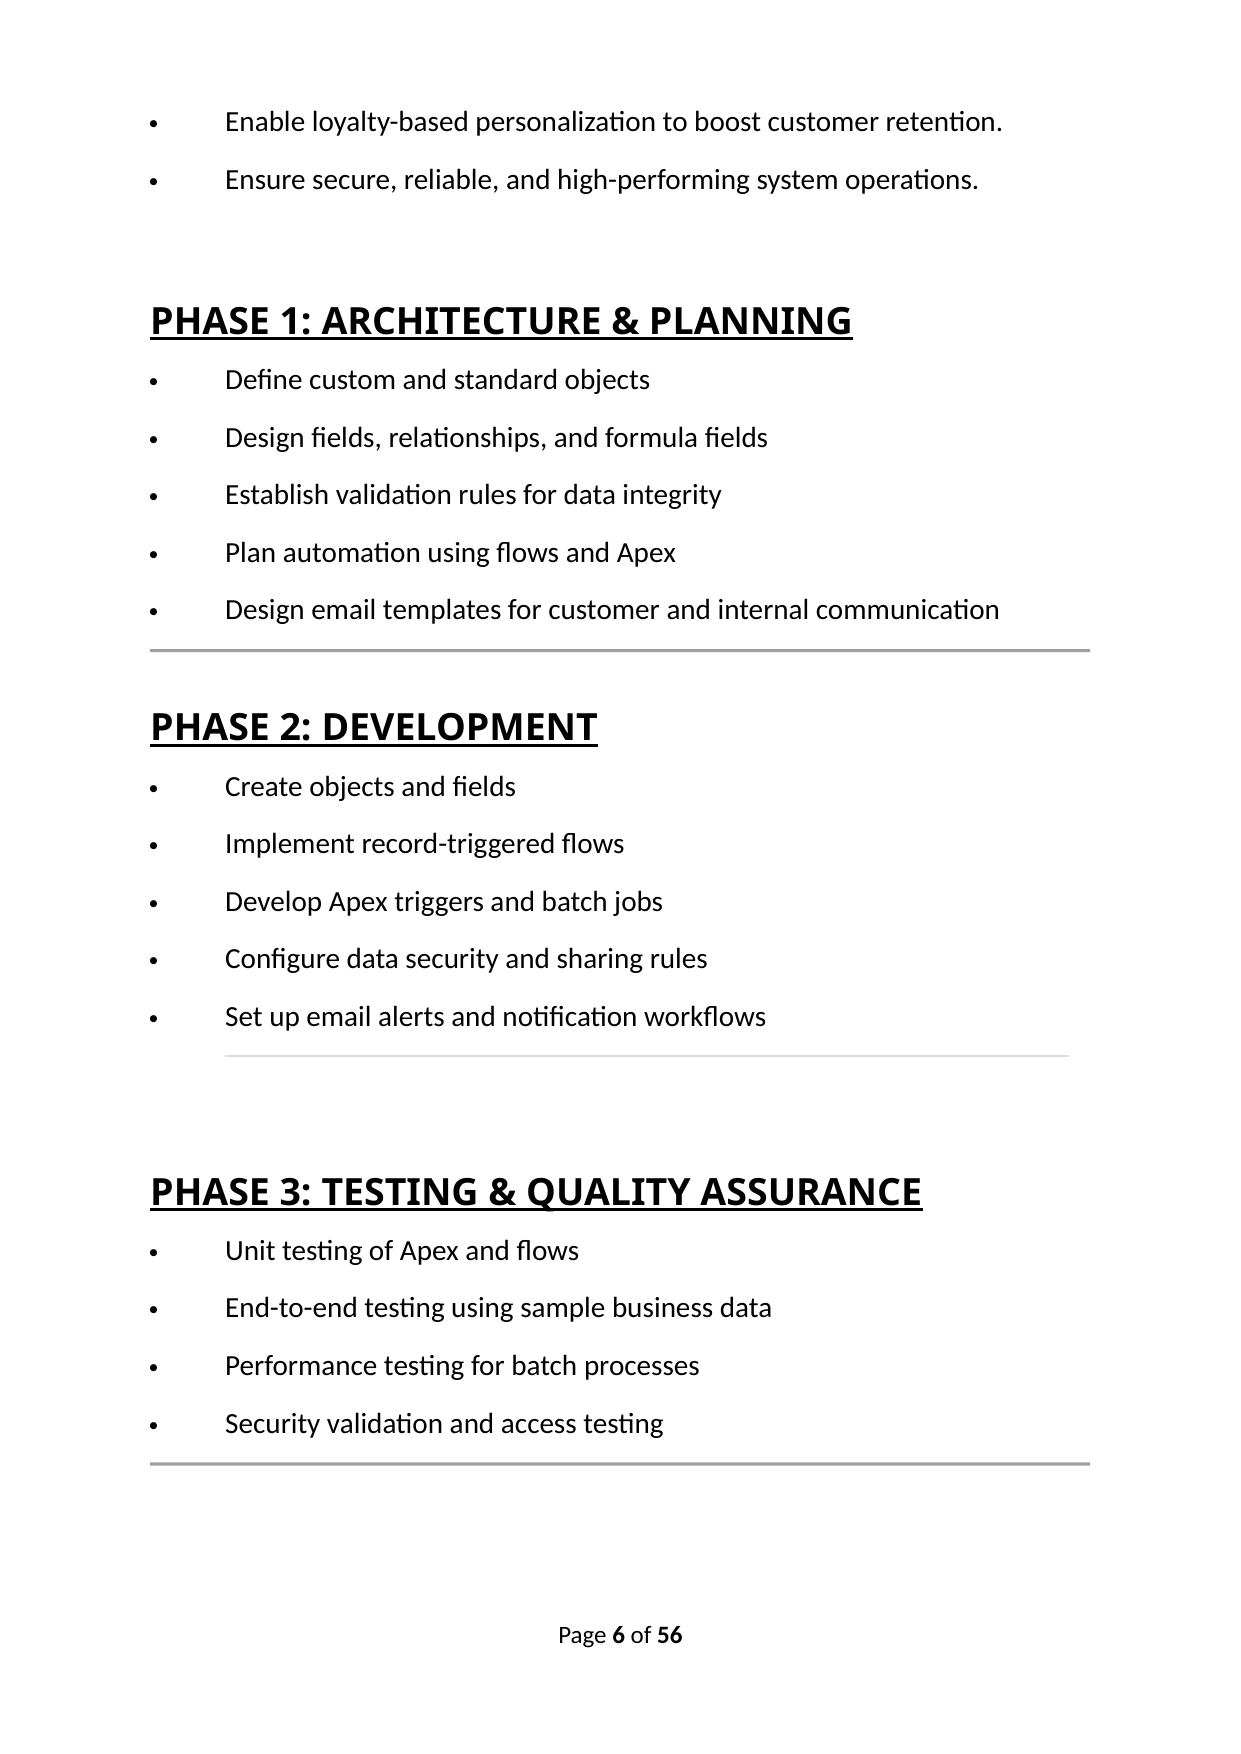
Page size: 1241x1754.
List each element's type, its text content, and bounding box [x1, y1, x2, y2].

list Security validation and access testing [135, 1405, 1090, 1440]
list Establish validation rules for data integrity [135, 476, 1090, 512]
list Performance testing for batch processes [135, 1347, 1090, 1383]
subtitle PHASE 1: ARCHITECTURE & PLANNING [150, 294, 1090, 345]
list Implement record-triggered flows [135, 825, 1090, 861]
list Set up email alerts and notification workflows [135, 998, 1090, 1034]
list Unit testing of Apex and flows [135, 1232, 1090, 1268]
list Design fields, relationships, and formula fields [135, 419, 1090, 454]
subtitle PHASE 2: DEVELOPMENT [150, 701, 1090, 752]
list Ensure secure, reliable, and high-performing system operations. [135, 161, 1090, 197]
list Configure data security and sharing rules [135, 941, 1090, 976]
list Define custom and standard objects [135, 361, 1090, 397]
list Enable loyalty-based personalization to boost customer retention. [135, 103, 1090, 139]
list Design email templates for customer and internal communication [135, 591, 1090, 627]
list Plan automation using flows and Apex [135, 534, 1090, 569]
list End-to-end testing using sample business data [135, 1289, 1090, 1325]
subtitle PHASE 3: TESTING & QUALITY ASSURANCE [150, 1165, 1090, 1216]
list Develop Apex triggers and batch jobs [135, 883, 1090, 918]
list Create objects and fields [135, 768, 1090, 803]
